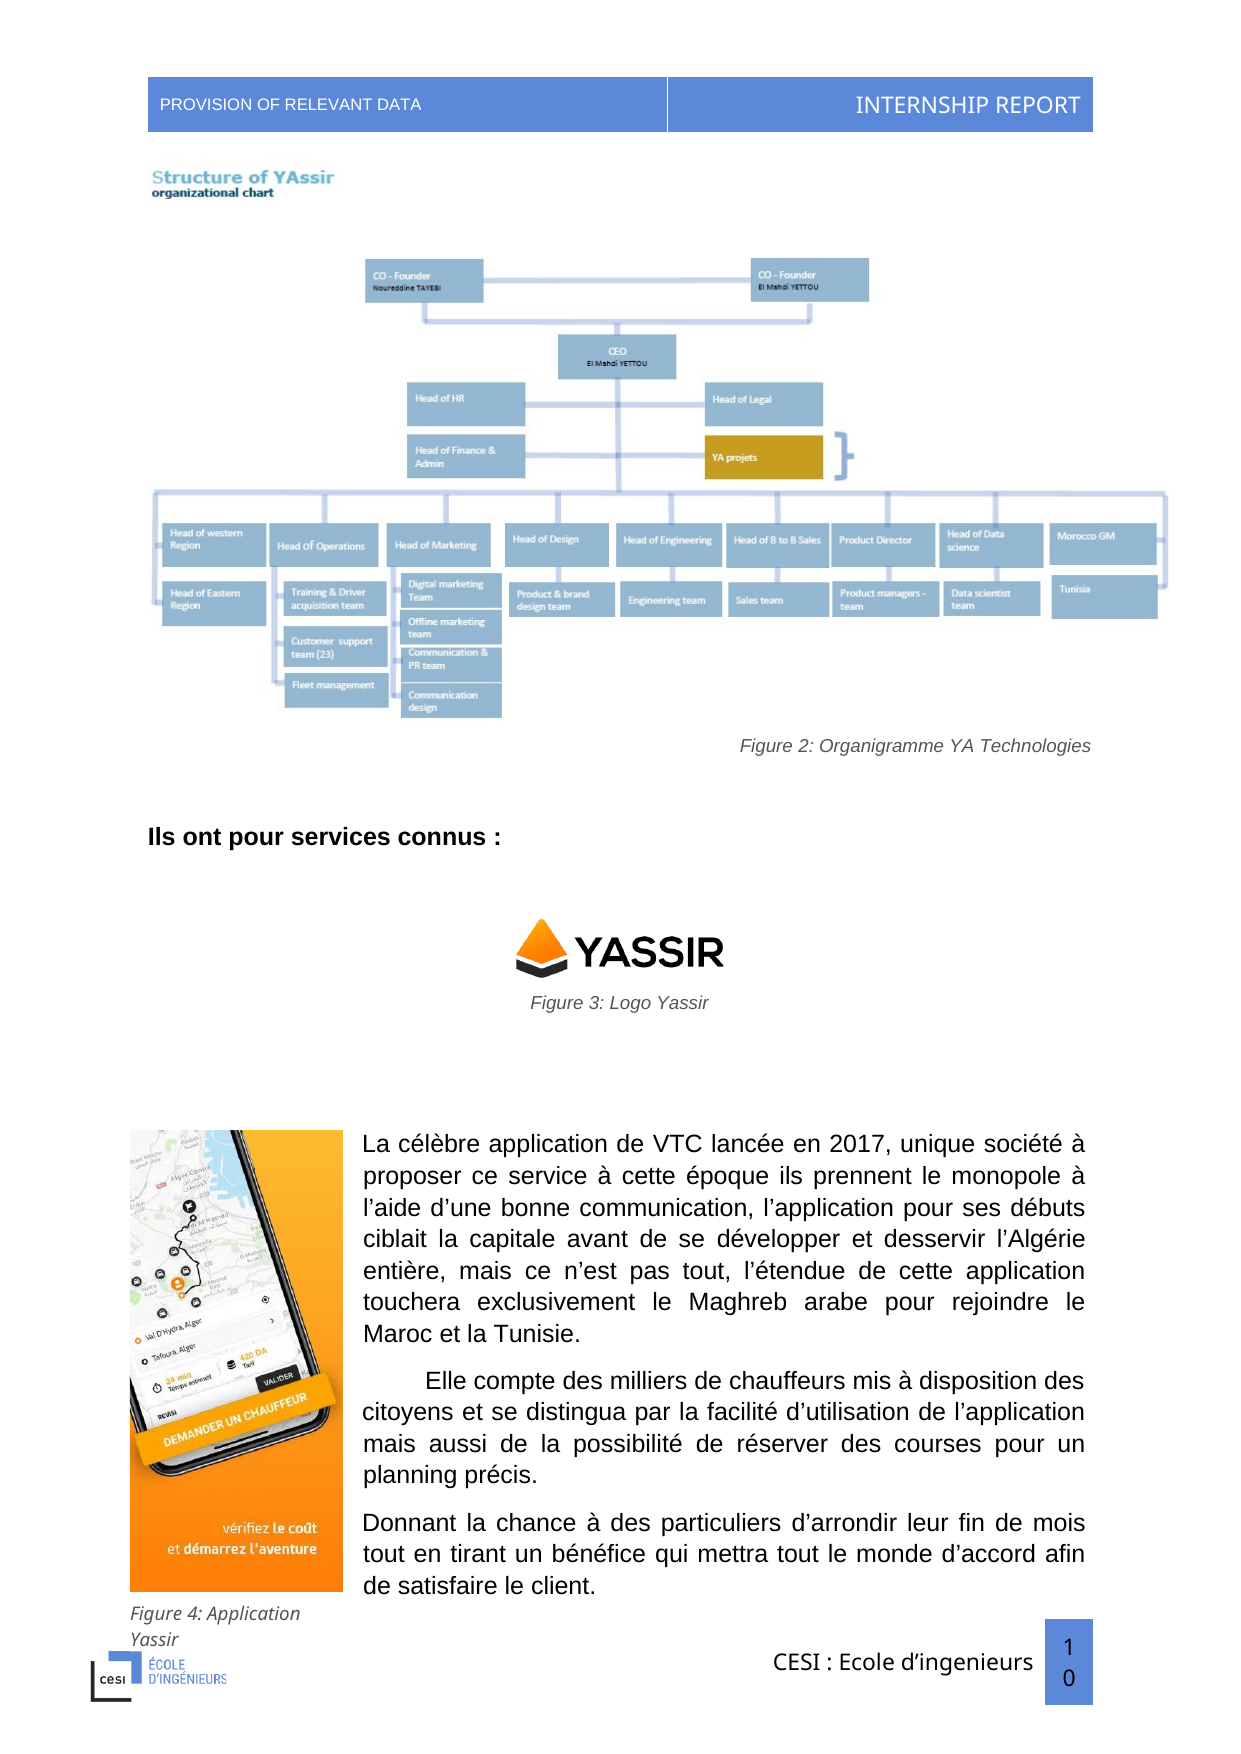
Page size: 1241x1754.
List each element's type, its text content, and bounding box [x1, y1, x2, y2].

text Ils ont pour services connus : [148, 822, 1093, 851]
text citoyens et se distingua par la facilité d’utilisation de l’application mais aussi de la possibilité de réserver des courses pour un planning précis. [343, 1397, 1087, 1489]
picture [90, 1651, 227, 1702]
picture [516, 919, 724, 978]
text Elle compte des milliers de chauffeurs mis à disposition des [343, 1366, 1085, 1395]
text Figure 2: Organigramme YA Technologies [148, 734, 1093, 756]
picture [129, 1130, 343, 1592]
text Donnant la chance à des particuliers d’arrondir leur fin de mois tout en tirant un bénéfice qui mettra tout le monde d’accord afin de satisfaire le client. [148, 1508, 1087, 1600]
text Figure 3: Logo Yassir [148, 992, 1093, 1013]
picture [147, 158, 1171, 721]
text La célèbre application de VTC lancée en 2017, unique société à proposer ce service à cette époque ils prennent le monopole à l’aide d’une bonne communication, l’application pour ses débuts ciblait la capitale avant de se développer et desservir l’Algérie entière, mais ce n’est pas tout, l’étendue de cette application touchera exclusivement le Maghreb arabe pour rejoindre le Maroc et la Tunisie. [148, 1129, 1087, 1347]
